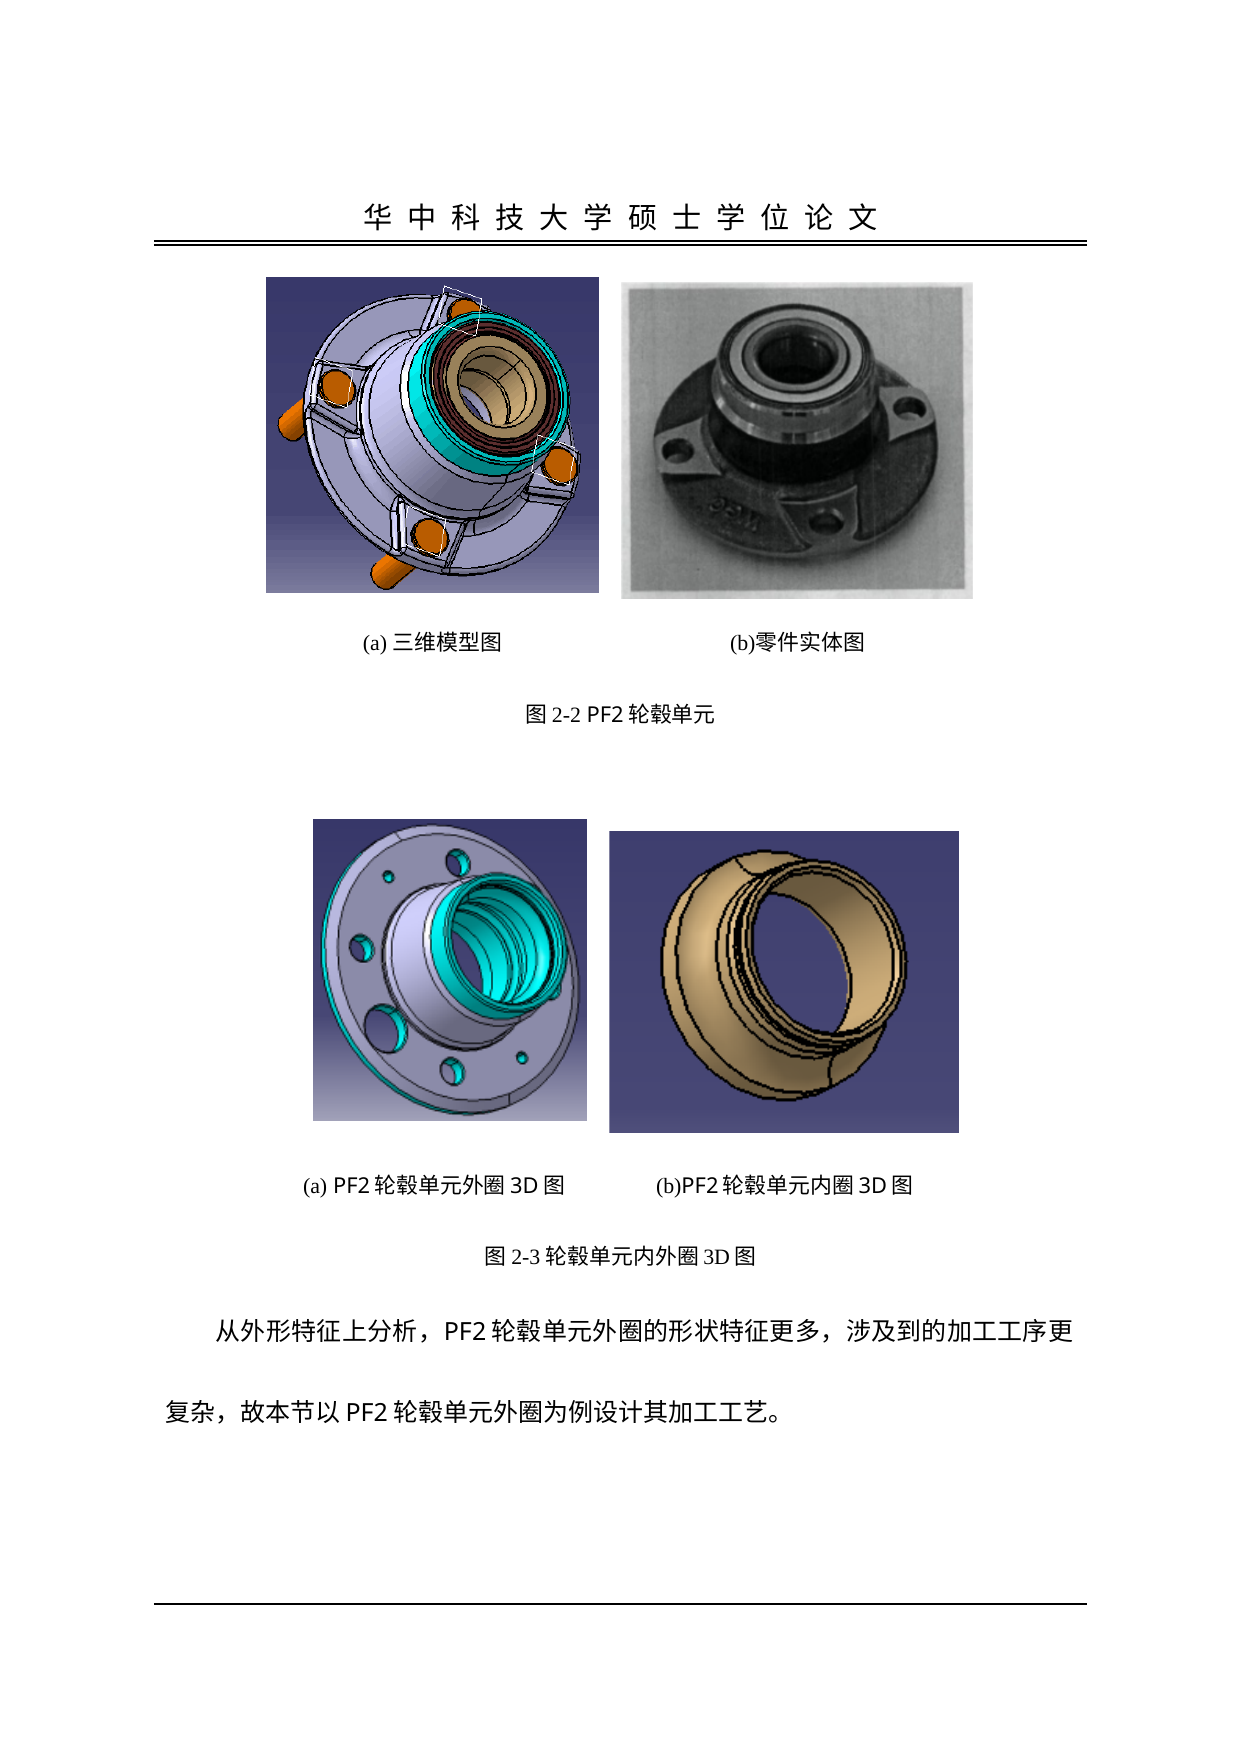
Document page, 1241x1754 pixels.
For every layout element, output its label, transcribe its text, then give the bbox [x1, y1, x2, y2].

text 从外形特征上分析，PF2轮毂单元外圈的形状特征更多，涉及到的加工工序更复杂，故本节以PF2轮毂单元外圈为例设计其加工工艺。 [165, 1297, 1075, 1443]
table_header [270, 820, 598, 1152]
table_header [255, 277, 609, 609]
picture [266, 277, 599, 593]
table_cell (a) PF2轮毂单元外圈3D图 [270, 1152, 598, 1223]
picture [620, 281, 974, 599]
table_cell (a) 三维模型图 [255, 609, 609, 681]
table_header [609, 277, 985, 609]
picture [313, 819, 587, 1121]
table_header [598, 820, 971, 1152]
table_cell (b)PF2轮毂单元内圈3D图 [598, 1152, 971, 1223]
table_cell (b)零件实体图 [609, 609, 985, 681]
picture [609, 831, 959, 1133]
